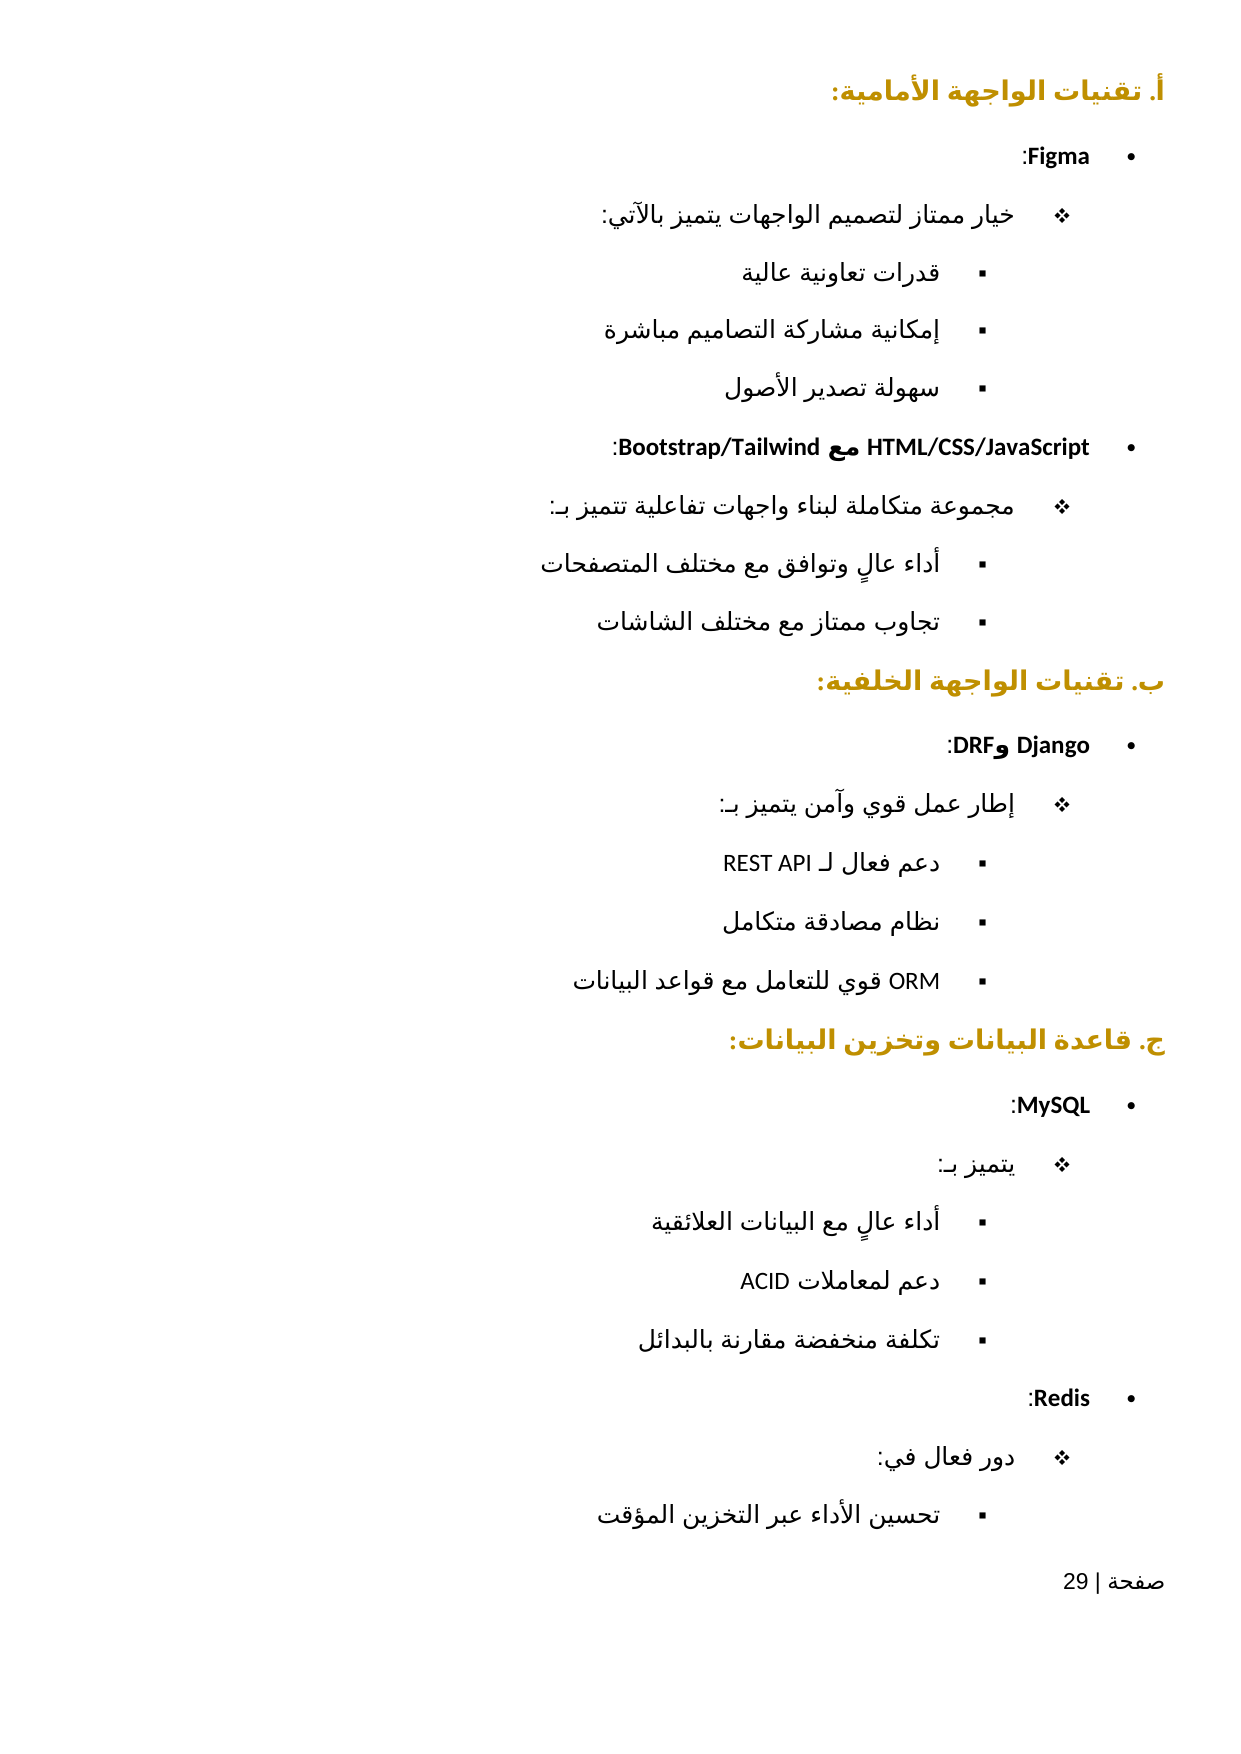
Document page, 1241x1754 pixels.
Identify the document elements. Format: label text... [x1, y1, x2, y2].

list تحسين الأداء عبر التخزين المؤقت [75, 1500, 978, 1529]
list قدرات تعاونية عالية [75, 257, 978, 286]
subtitle ج. قاعدة البيانات وتخزين البيانات: [75, 1024, 1165, 1056]
list نظام مصادقة متكامل [75, 907, 978, 936]
list مجموعة متكاملة لبناء واجهات تفاعلية تتميز بـ: [75, 491, 1053, 520]
subtitle أ. تقنيات الواجهة الأمامية: [75, 75, 1165, 106]
list خيار ممتاز لتصميم الواجهات يتميز بالآتي: [75, 199, 1053, 228]
list MySQL: [75, 1089, 1128, 1120]
list Django وDRF: [75, 729, 1128, 760]
list Redis: [75, 1382, 1128, 1413]
list دعم لمعاملات ACID [75, 1265, 978, 1295]
list أداء عالٍ مع البيانات العلائقية [75, 1207, 978, 1236]
list دور فعال في: [75, 1442, 1053, 1471]
list إمكانية مشاركة التصاميم مباشرة [75, 315, 978, 344]
list ORM قوي للتعامل مع قواعد البيانات [75, 965, 978, 995]
list HTML/CSS/JavaScript مع Bootstrap/Tailwind: [75, 431, 1128, 462]
list يتميز بـ: [75, 1149, 1053, 1178]
list إطار عمل قوي وآمن يتميز بـ: [75, 789, 1053, 818]
list Figma: [75, 140, 1128, 170]
list تجاوب ممتاز مع مختلف الشاشات [75, 607, 978, 636]
list تكلفة منخفضة مقارنة بالبدائل [75, 1324, 978, 1353]
list دعم فعال لـ REST API [75, 847, 978, 878]
subtitle ب. تقنيات الواجهة الخلفية: [75, 665, 1165, 696]
list أداء عالٍ وتوافق مع مختلف المتصفحات [75, 549, 978, 578]
list سهولة تصدير الأصول [75, 373, 978, 402]
